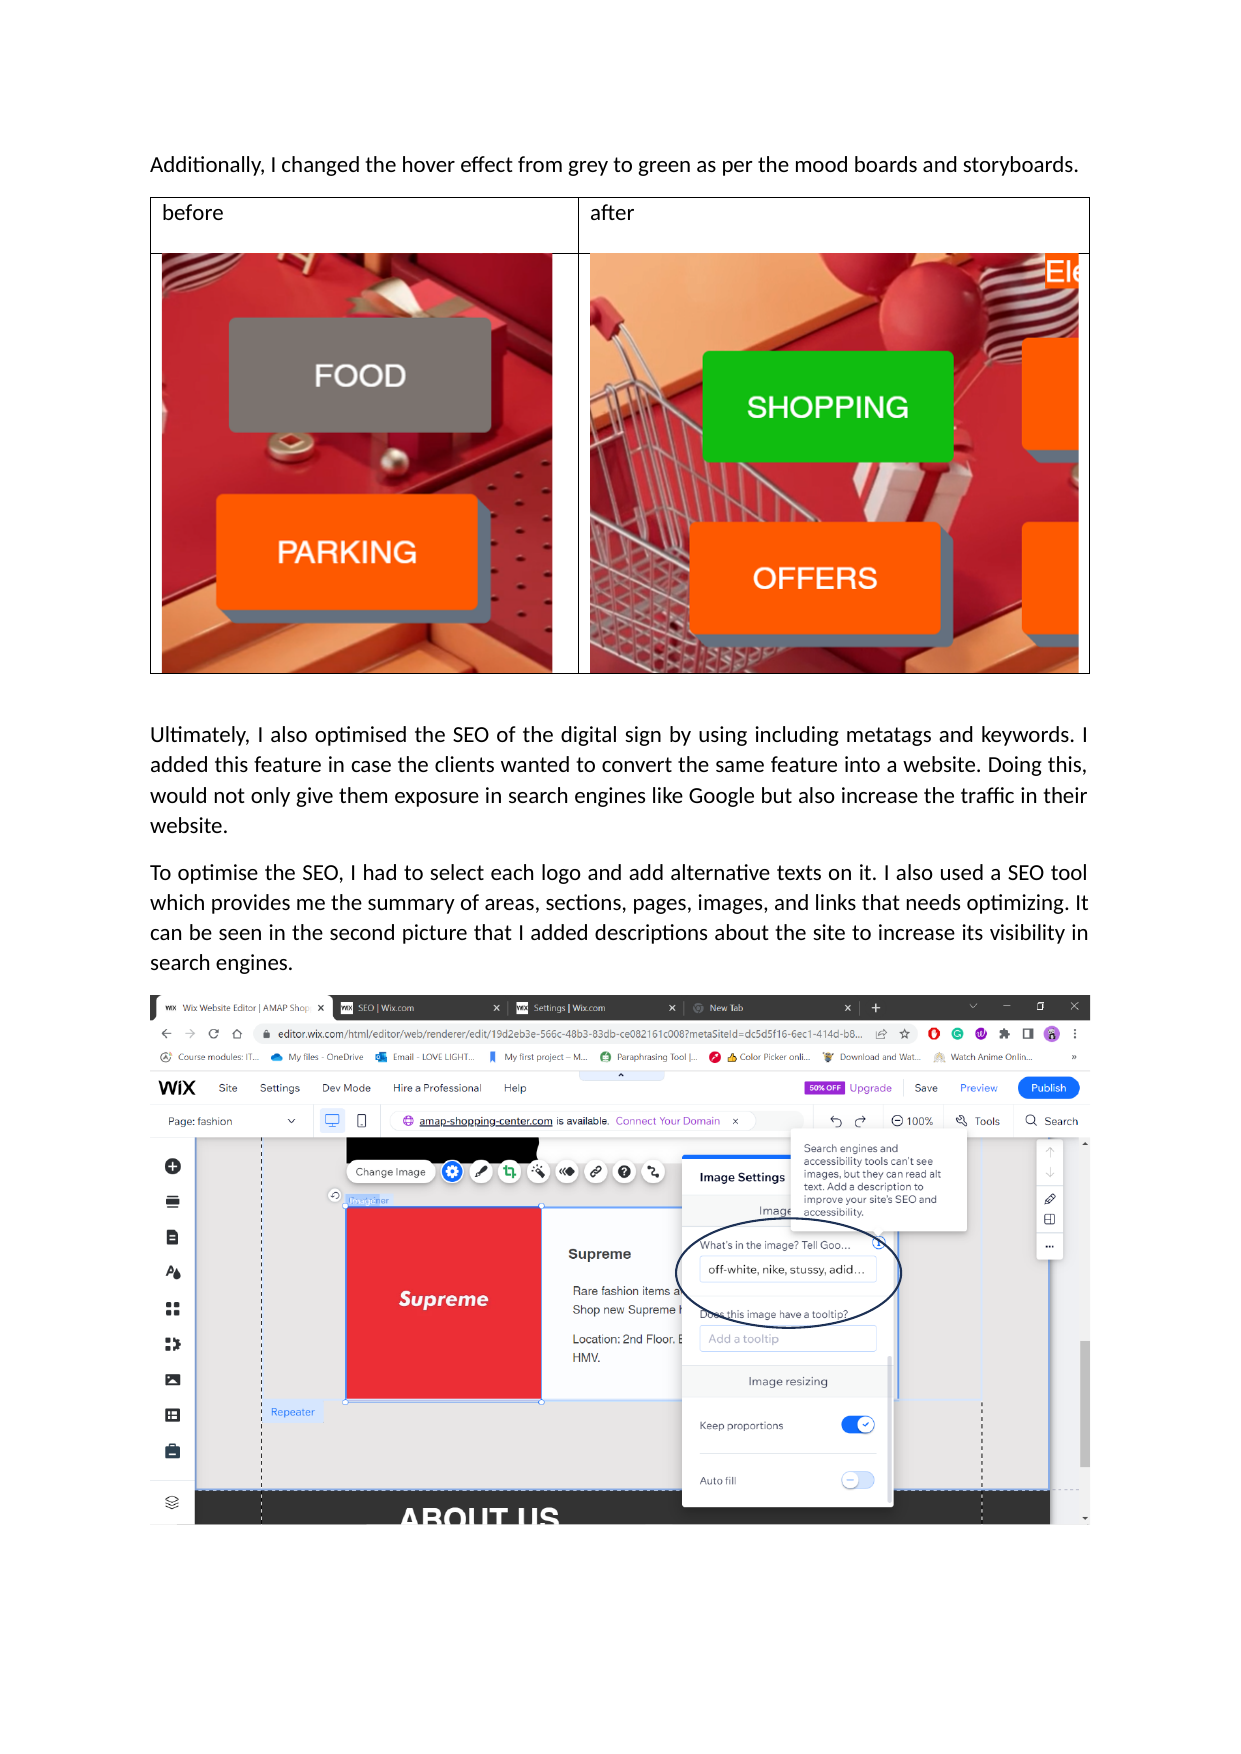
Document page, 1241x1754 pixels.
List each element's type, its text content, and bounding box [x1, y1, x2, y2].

table_header before [151, 198, 578, 253]
text Additionally, I changed the hover effect from grey to green as per the mood boards and storyboards. [150, 150, 1090, 178]
picture [161, 253, 553, 673]
table_cell [151, 254, 161, 672]
table_cell [553, 254, 578, 672]
text To optimise the SEO, I had to select each logo and add alternative texts on it. I also used a SEO tool which provides me the summary of areas, sections, pages, images, and links that needs optimizing. It can be seen in the second picture that I added descriptions about the site to increase its visibility in search engines. [150, 858, 1090, 977]
picture [150, 995, 1091, 1525]
text Ultimately, I also optimised the SEO of the digital sign by using including metatags and keywords. I added this feature in case the clients wanted to convert the same feature into a website. Doing this, would not only give them exposure in search engines like Google but also increase the traffic in their website. [150, 720, 1090, 839]
picture [590, 253, 1079, 673]
table_header after [579, 198, 1089, 253]
table_cell [1079, 254, 1089, 672]
table_cell [579, 254, 590, 672]
